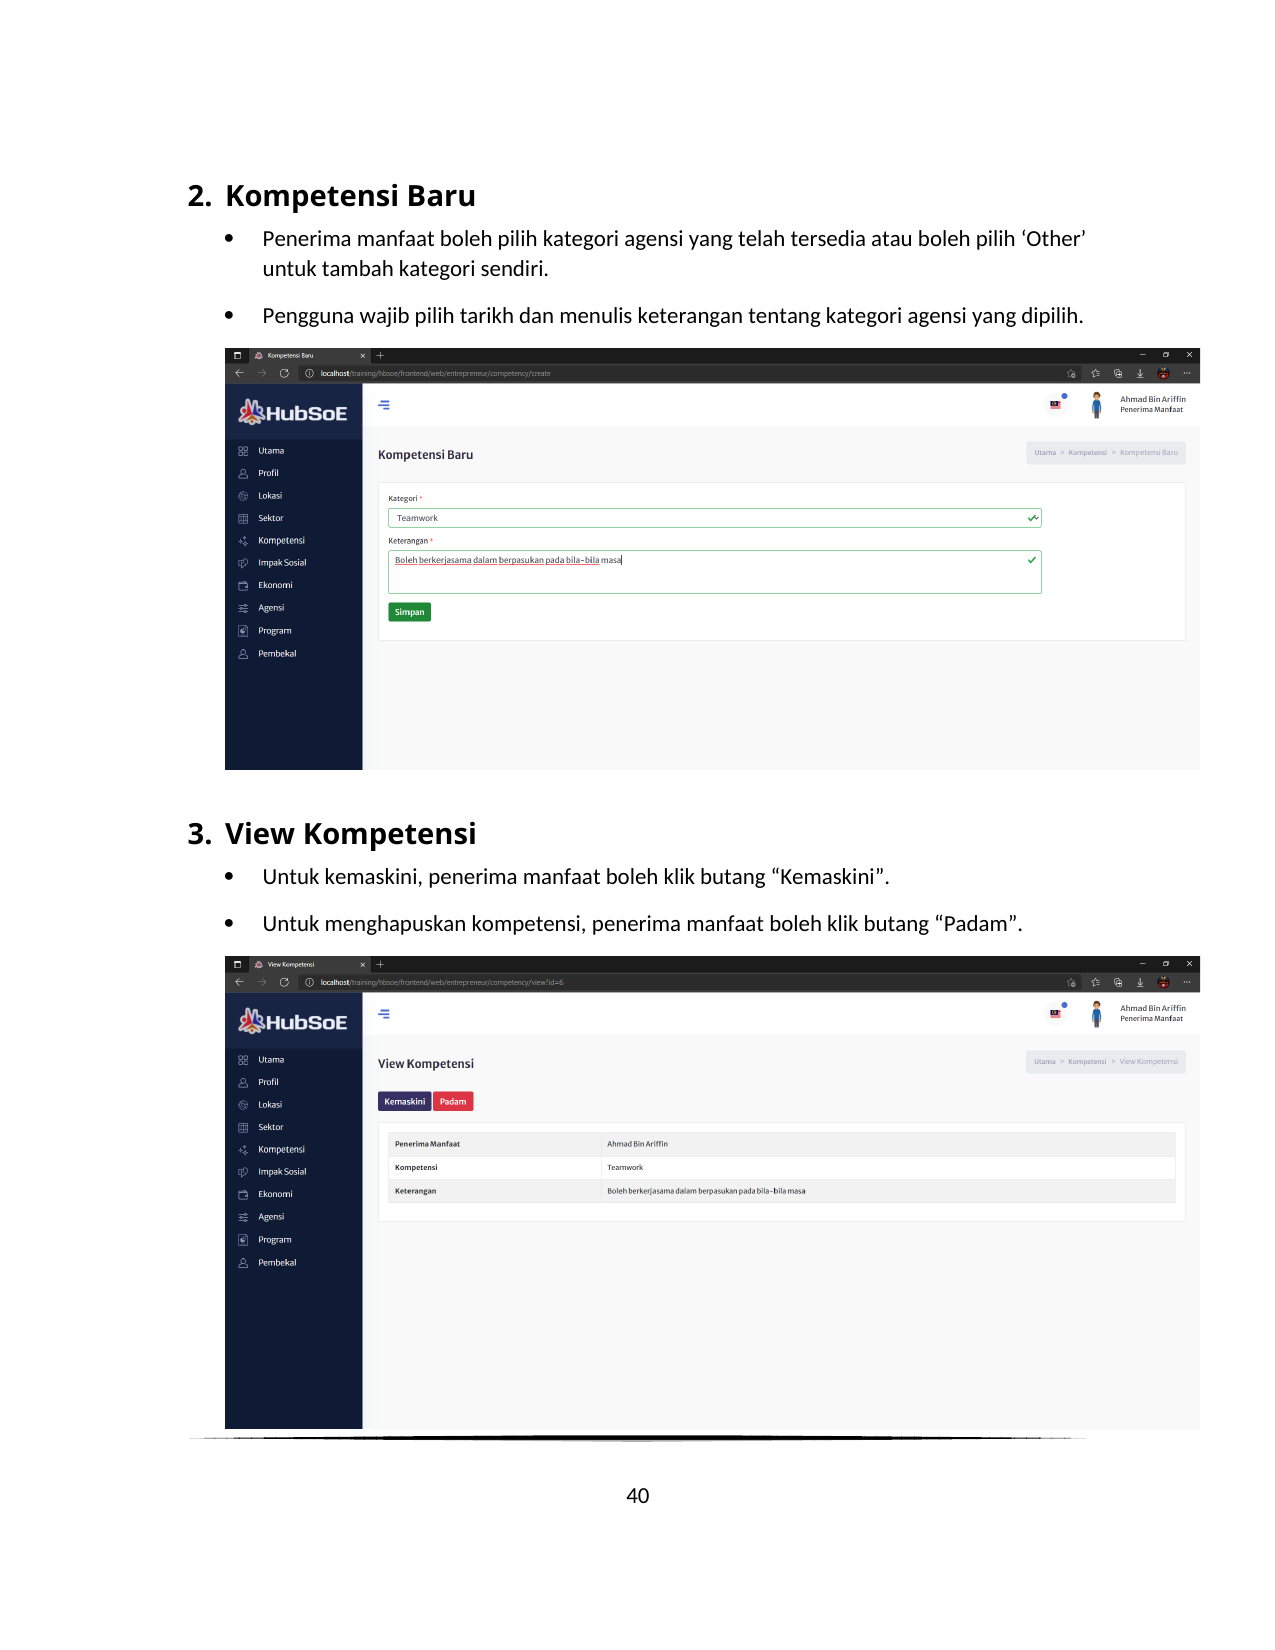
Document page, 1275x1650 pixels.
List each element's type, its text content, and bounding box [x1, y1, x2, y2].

list Penerima manfaat boleh pilih kategori agensi yang telah tersedia atau boleh pilih ‘Other’ untuk tambah kategori sendiri. [225, 224, 1125, 282]
list Pengguna wajib pilih tarikh dan menulis keterangan tentang kategori agensi yang dipilih. [225, 301, 1125, 329]
picture [225, 956, 1200, 1429]
list Untuk menghapuskan kompetensi, penerima manfaat boleh klik butang “Padam”. [225, 909, 1125, 937]
subtitle Kompetensi Baru [187, 175, 1125, 215]
picture [225, 348, 1200, 770]
subtitle View Kompetensi [187, 813, 1125, 853]
list Untuk kemaskini, penerima manfaat boleh klik butang “Kemaskini”. [225, 862, 1125, 891]
picture [189, 1434, 1087, 1442]
